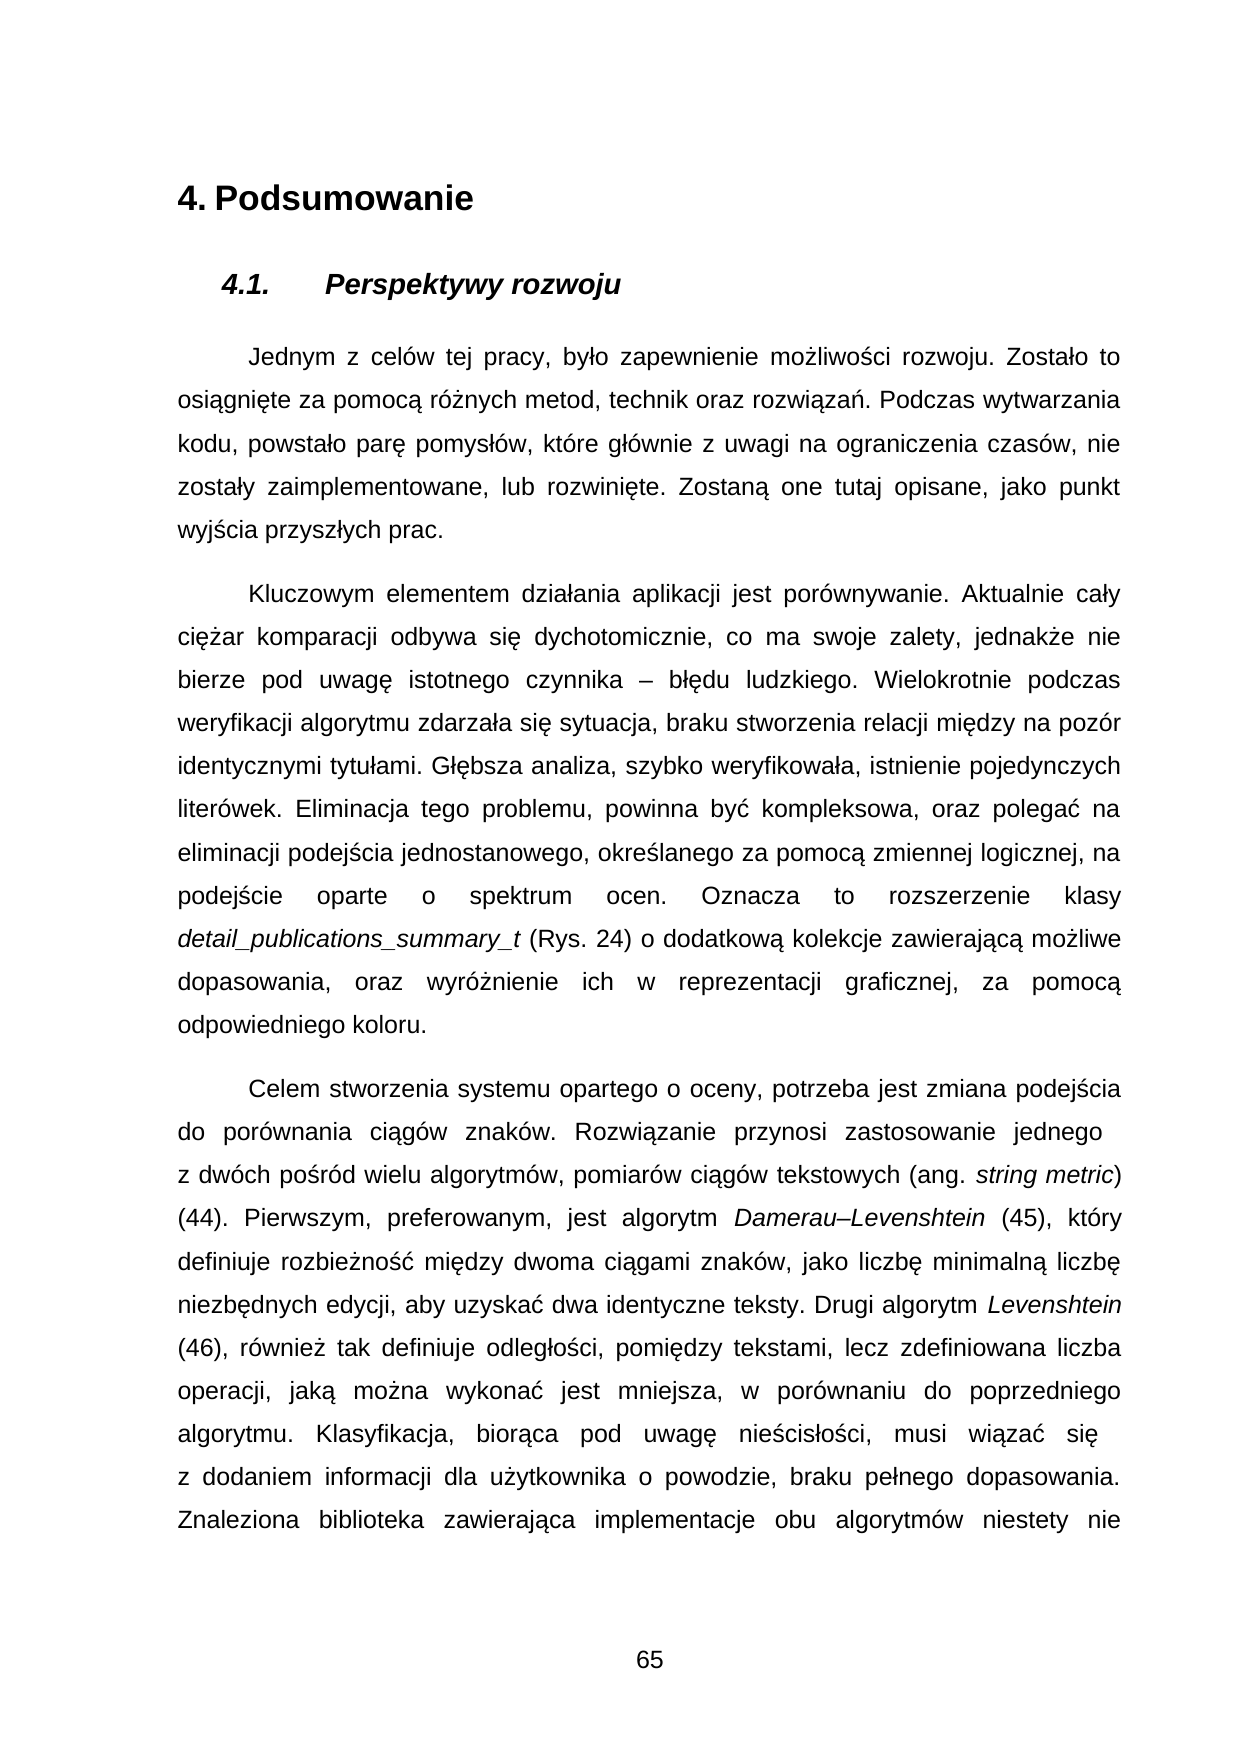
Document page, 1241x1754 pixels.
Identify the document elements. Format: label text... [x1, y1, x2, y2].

text Kluczowym elementem działania aplikacji jest porównywanie. Aktualnie cały ciężar komparacji odbywa się dychotomicznie, co ma swoje zalety, jednakże nie bierze pod uwagę istotnego czynnika – błędu ludzkiego. Wielokrotnie podczas weryfikacji algorytmu zdarzała się sytuacja, braku stworzenia relacji między na pozór identycznymi tytułami. Głębsza analiza, szybko weryfikowała, istnienie pojedynczych literówek. Eliminacja tego problemu, powinna być kompleksowa, oraz polegać na eliminacji podejścia jednostanowego, określanego za pomocą zmiennej logicznej, na podejście oparte o spektrum ocen. Oznacza to rozszerzenie klasy detail_publications_summary_t (Rys. 24) o dodatkową kolekcje zawierającą możliwe dopasowania, oraz wyróżnienie ich w reprezentacji graficznej, za pomocą odpowiedniego koloru. [177, 579, 1122, 1039]
text Jednym z celów tej pracy, było zapewnienie możliwości rozwoju. Zostało to osiągnięte za pomocą różnych metod, technik oraz rozwiązań. Podczas wytwarzania kodu, powstało parę pomysłów, które głównie z uwagi na ograniczenia czasów, nie zostały zaimplementowane, lub rozwinięte. Zostaną one tutaj opisane, jako punkt wyjścia przyszłych prac. [177, 342, 1122, 544]
subtitle Podsumowanie [177, 177, 1122, 218]
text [177, 1074, 1122, 1534]
subtitle Perspektywy rozwoju [222, 267, 1122, 301]
